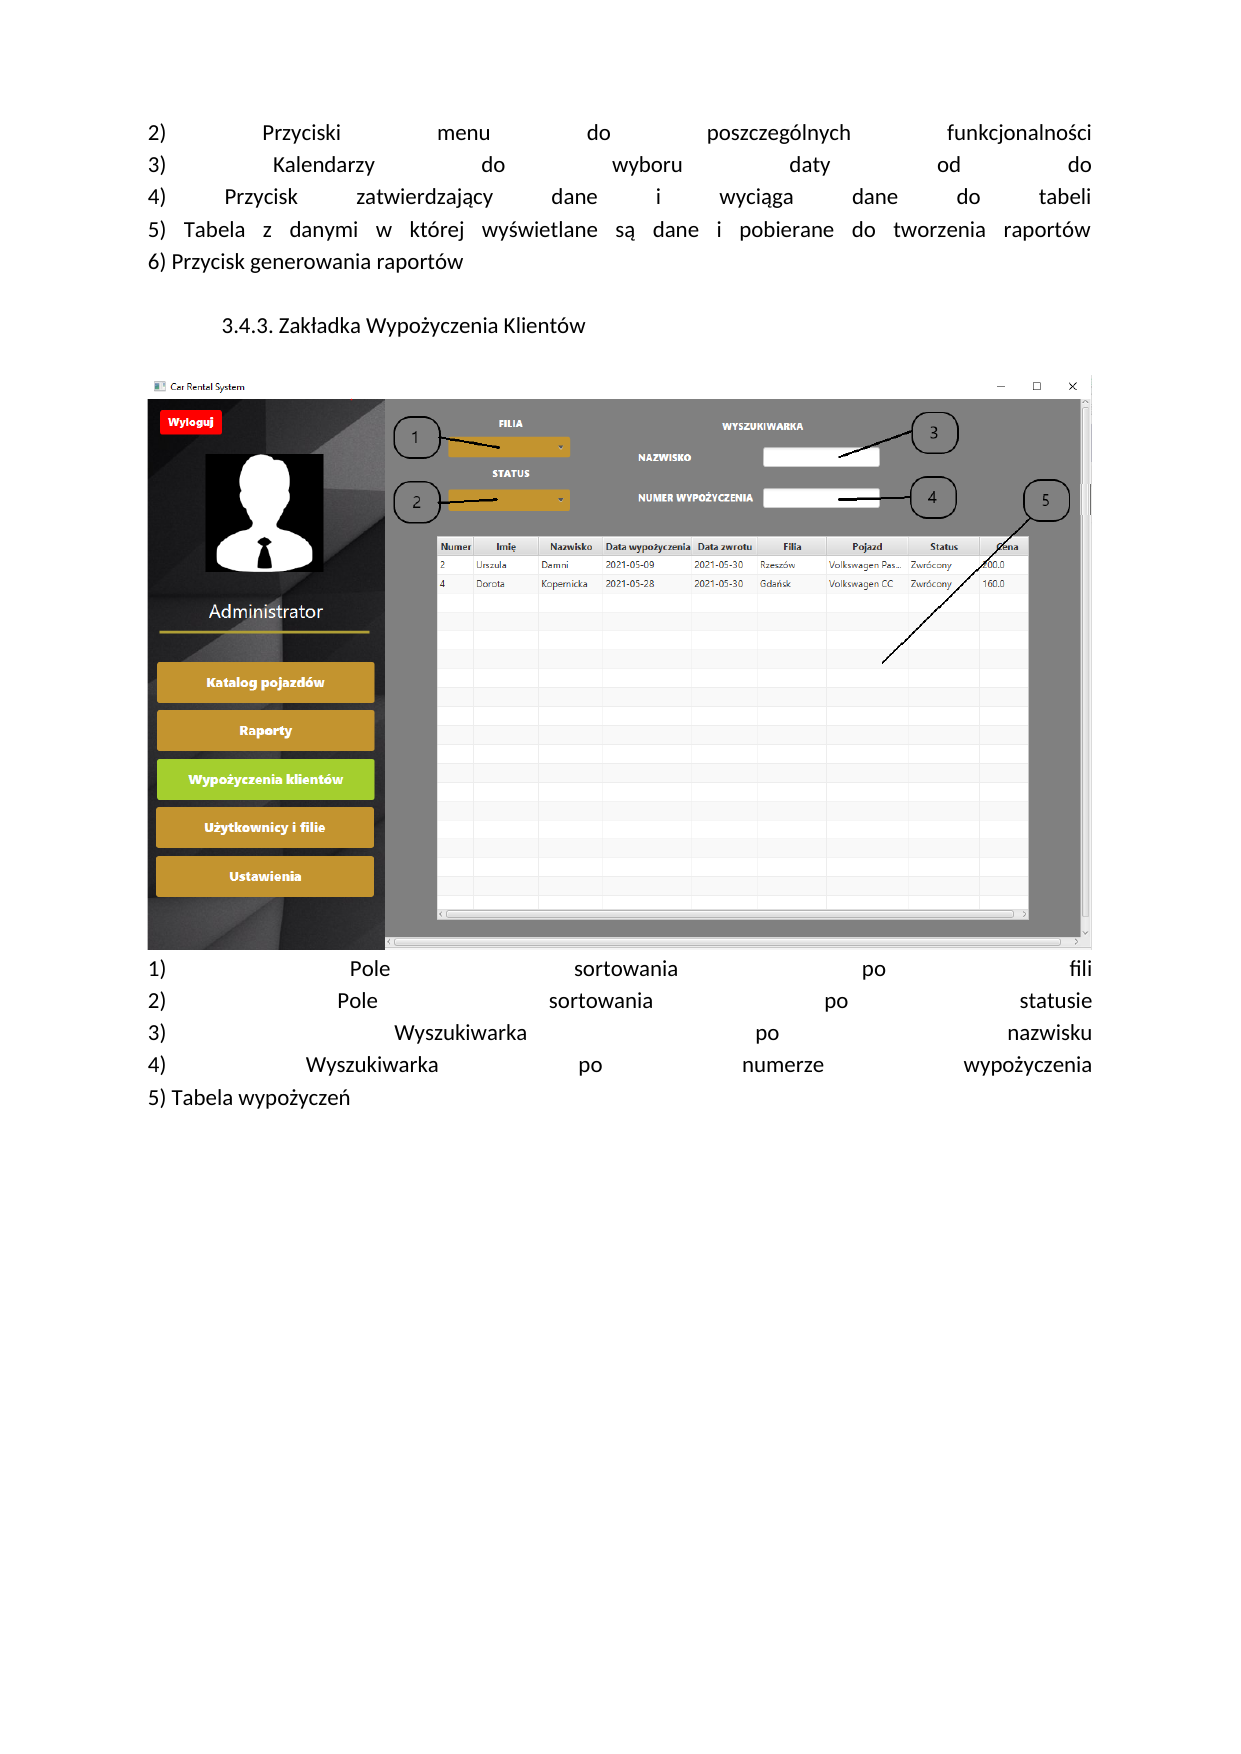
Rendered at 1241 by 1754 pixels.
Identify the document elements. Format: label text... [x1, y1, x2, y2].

picture [147, 375, 1092, 950]
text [148, 118, 1093, 275]
text 3.4.3. Zakładka Wypożyczenia Klientów [221, 311, 1093, 339]
